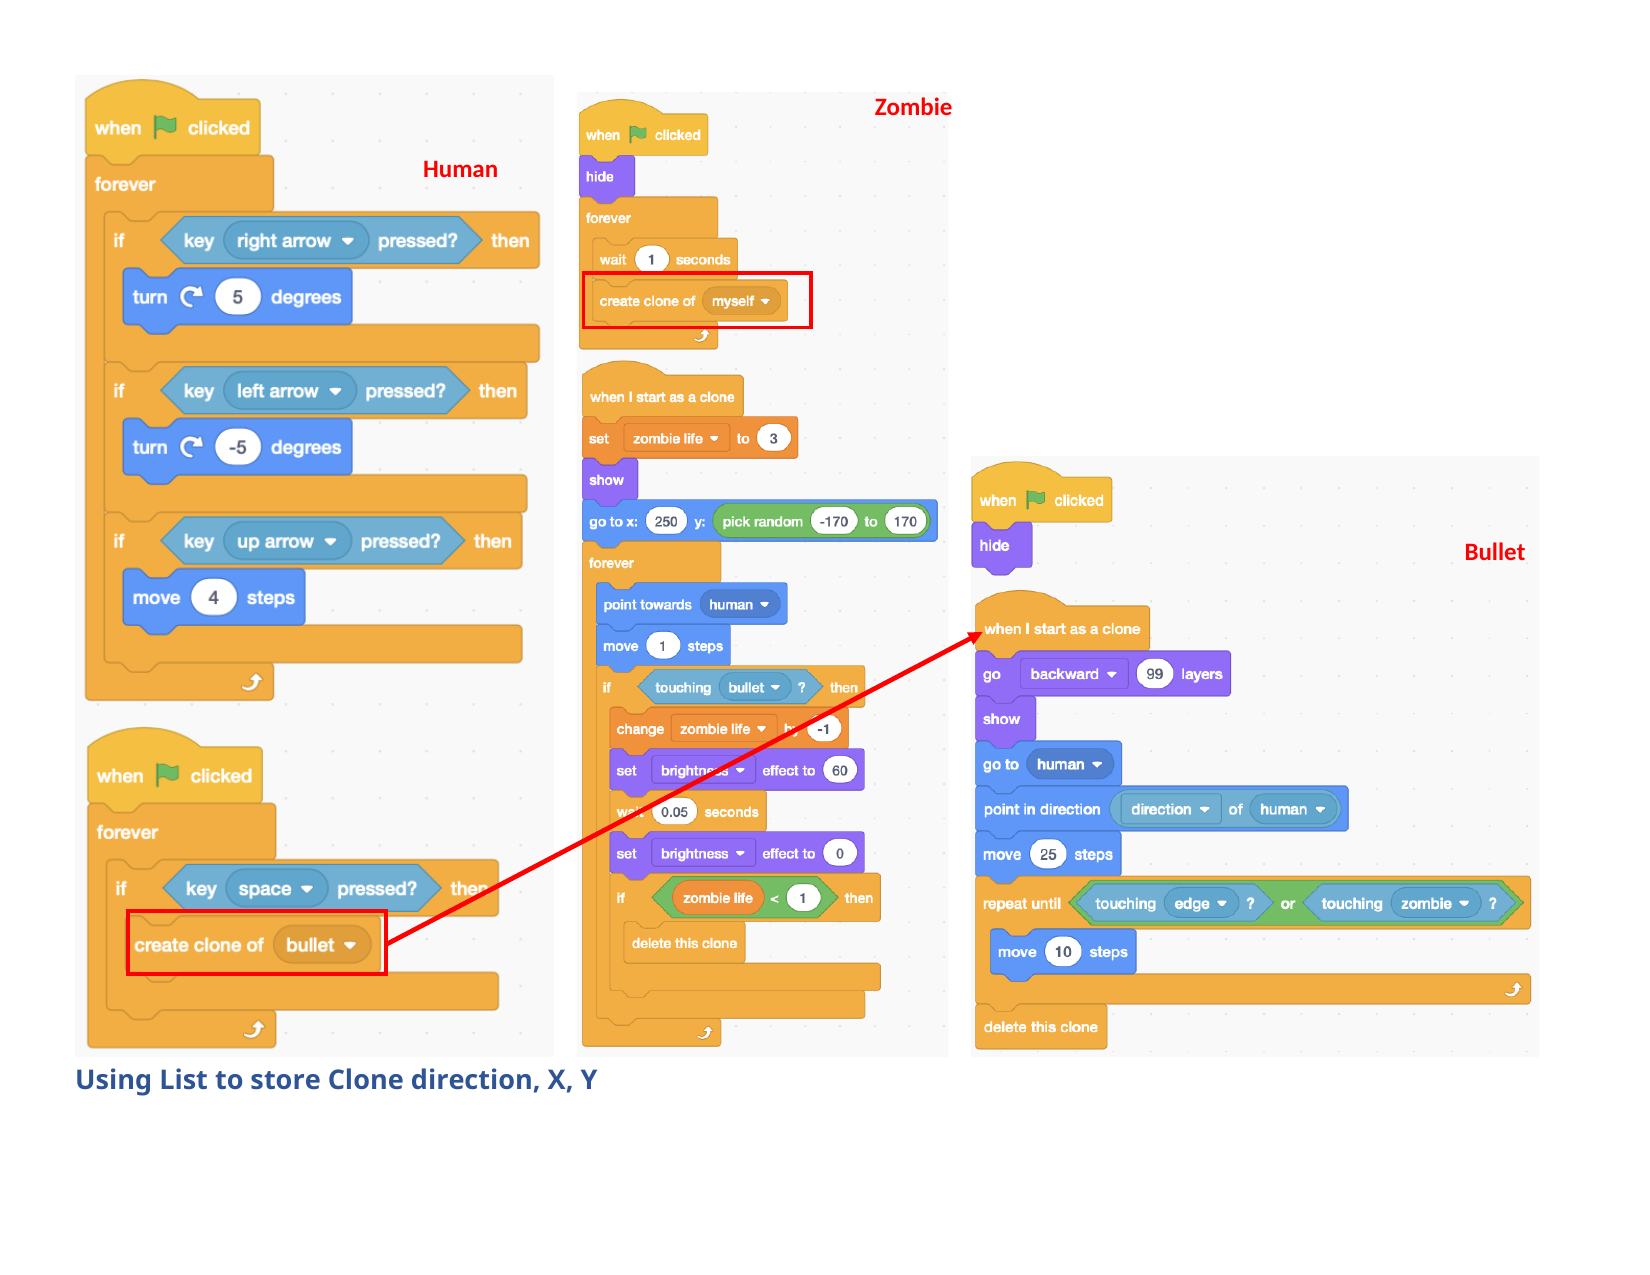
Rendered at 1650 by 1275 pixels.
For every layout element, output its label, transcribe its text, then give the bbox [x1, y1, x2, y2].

picture [75, 75, 555, 1057]
picture [130, 913, 384, 972]
picture [971, 456, 1540, 1057]
picture [576, 653, 949, 1057]
picture [576, 92, 949, 841]
subtitle Using List to store Clone direction, X, Y [75, 1060, 1575, 1097]
